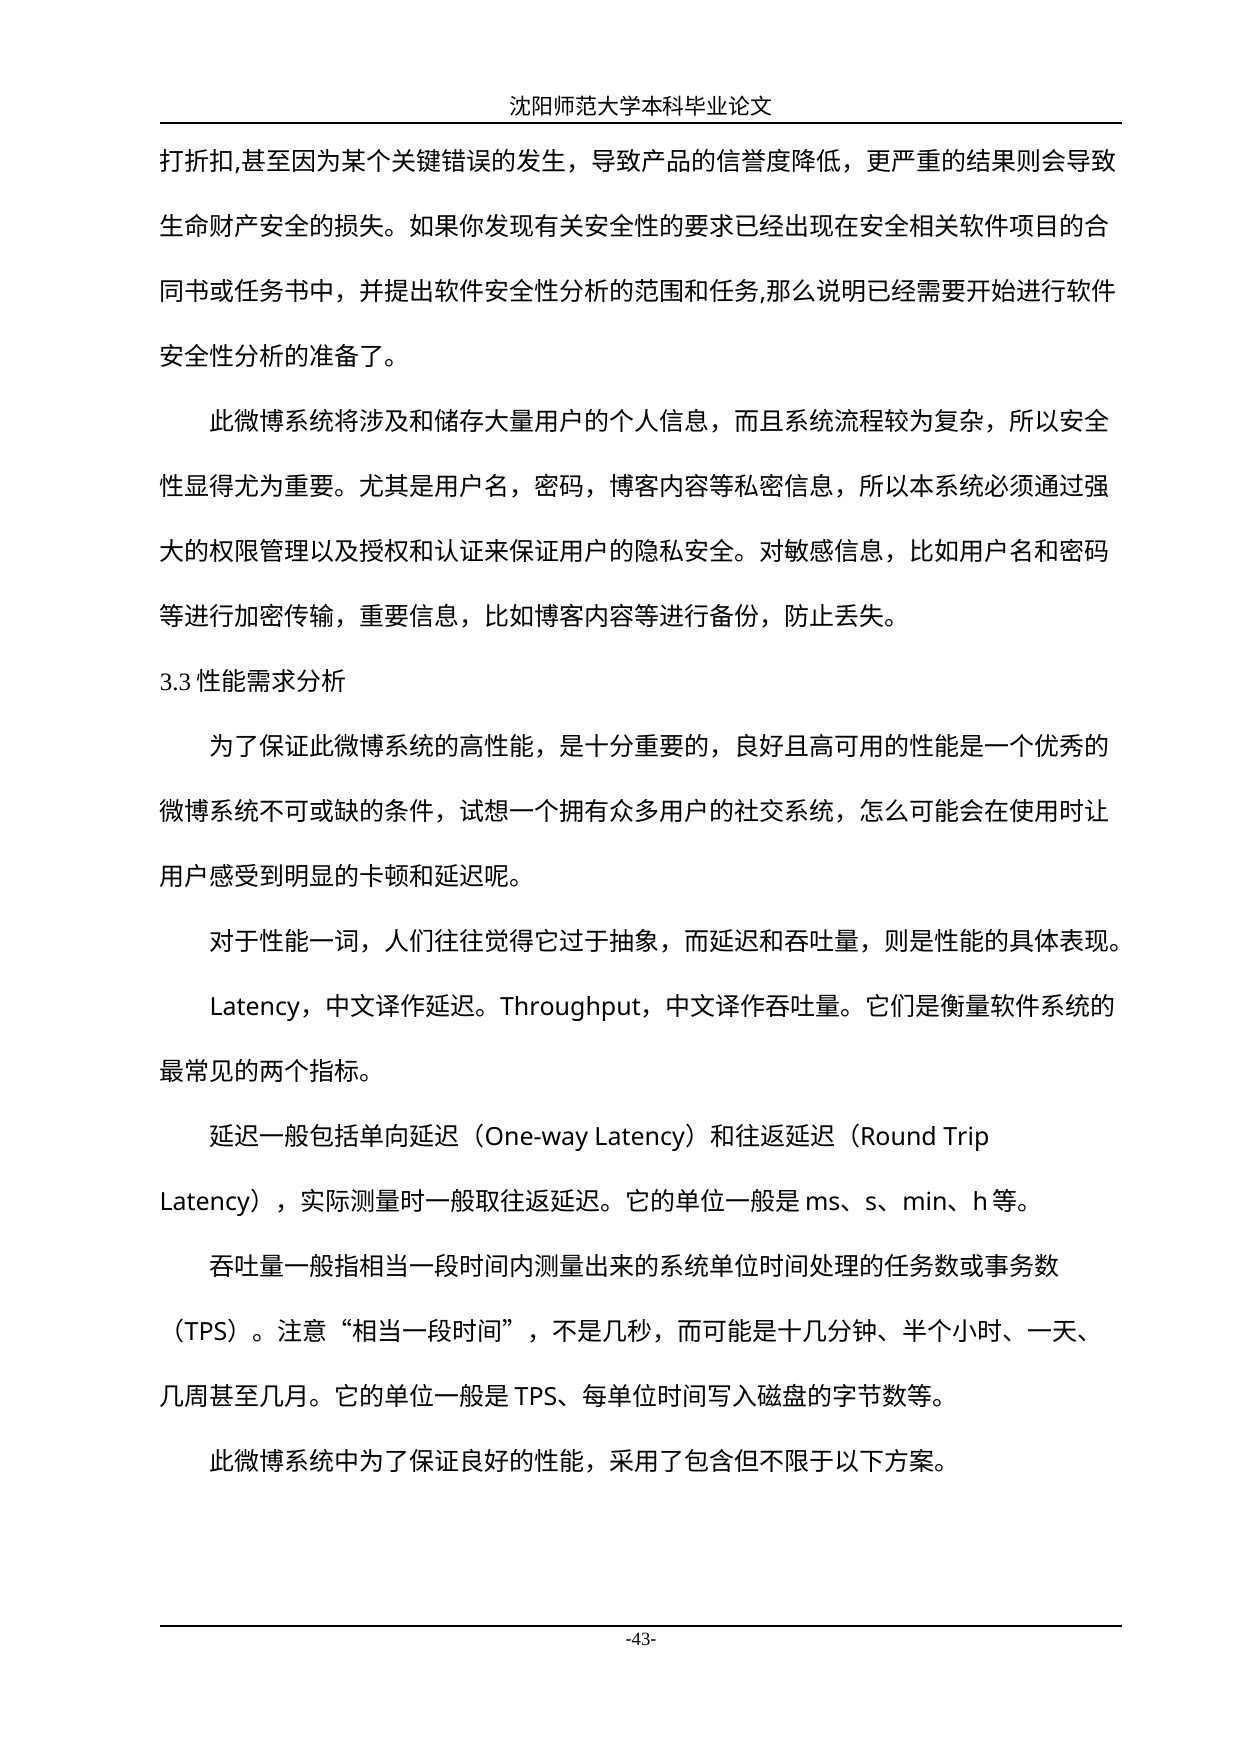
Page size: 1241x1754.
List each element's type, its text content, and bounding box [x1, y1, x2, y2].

text 为了保证此微博系统的高性能，是十分重要的，良好且高可用的性能是一个优秀的微博系统不可或缺的条件，试想一个拥有众多用户的社交系统，怎么可能会在使用时让用户感受到明显的卡顿和延迟呢。 [159, 712, 1122, 907]
text Latency，中文译作延迟。Throughput，中文译作吞吐量。它们是衡量软件系统的最常见的两个指标。 [159, 972, 1122, 1102]
text 延迟一般包括单向延迟（One-way Latency）和往返延迟（Round Trip Latency），实际测量时一般取往返延迟。它的单位一般是ms、s、min、h等。 [159, 1102, 1122, 1232]
text 此微博系统中为了保证良好的性能，采用了包含但不限于以下方案。 [159, 1427, 1122, 1492]
text 吞吐量一般指相当一段时间内测量出来的系统单位时间处理的任务数或事务数（TPS）。注意“相当一段时间”，不是几秒，而可能是十几分钟、半个小时、一天、几周甚至几月。它的单位一般是TPS、每单位时间写入磁盘的字节数等。 [159, 1232, 1122, 1427]
text 此微博系统将涉及和储存大量用户的个人信息，而且系统流程较为复杂，所以安全性显得尤为重要。尤其是用户名，密码，博客内容等私密信息，所以本系统必须通过强大的权限管理以及授权和认证来保证用户的隐私安全。对敏感信息，比如用户名和密码等进行加密传输，重要信息，比如博客内容等进行备份，防止丢失。 [159, 387, 1122, 647]
text 对于性能一词，人们往往觉得它过于抽象，而延迟和吞吐量，则是性能的具体表现。 [159, 907, 1122, 972]
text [159, 127, 1122, 387]
